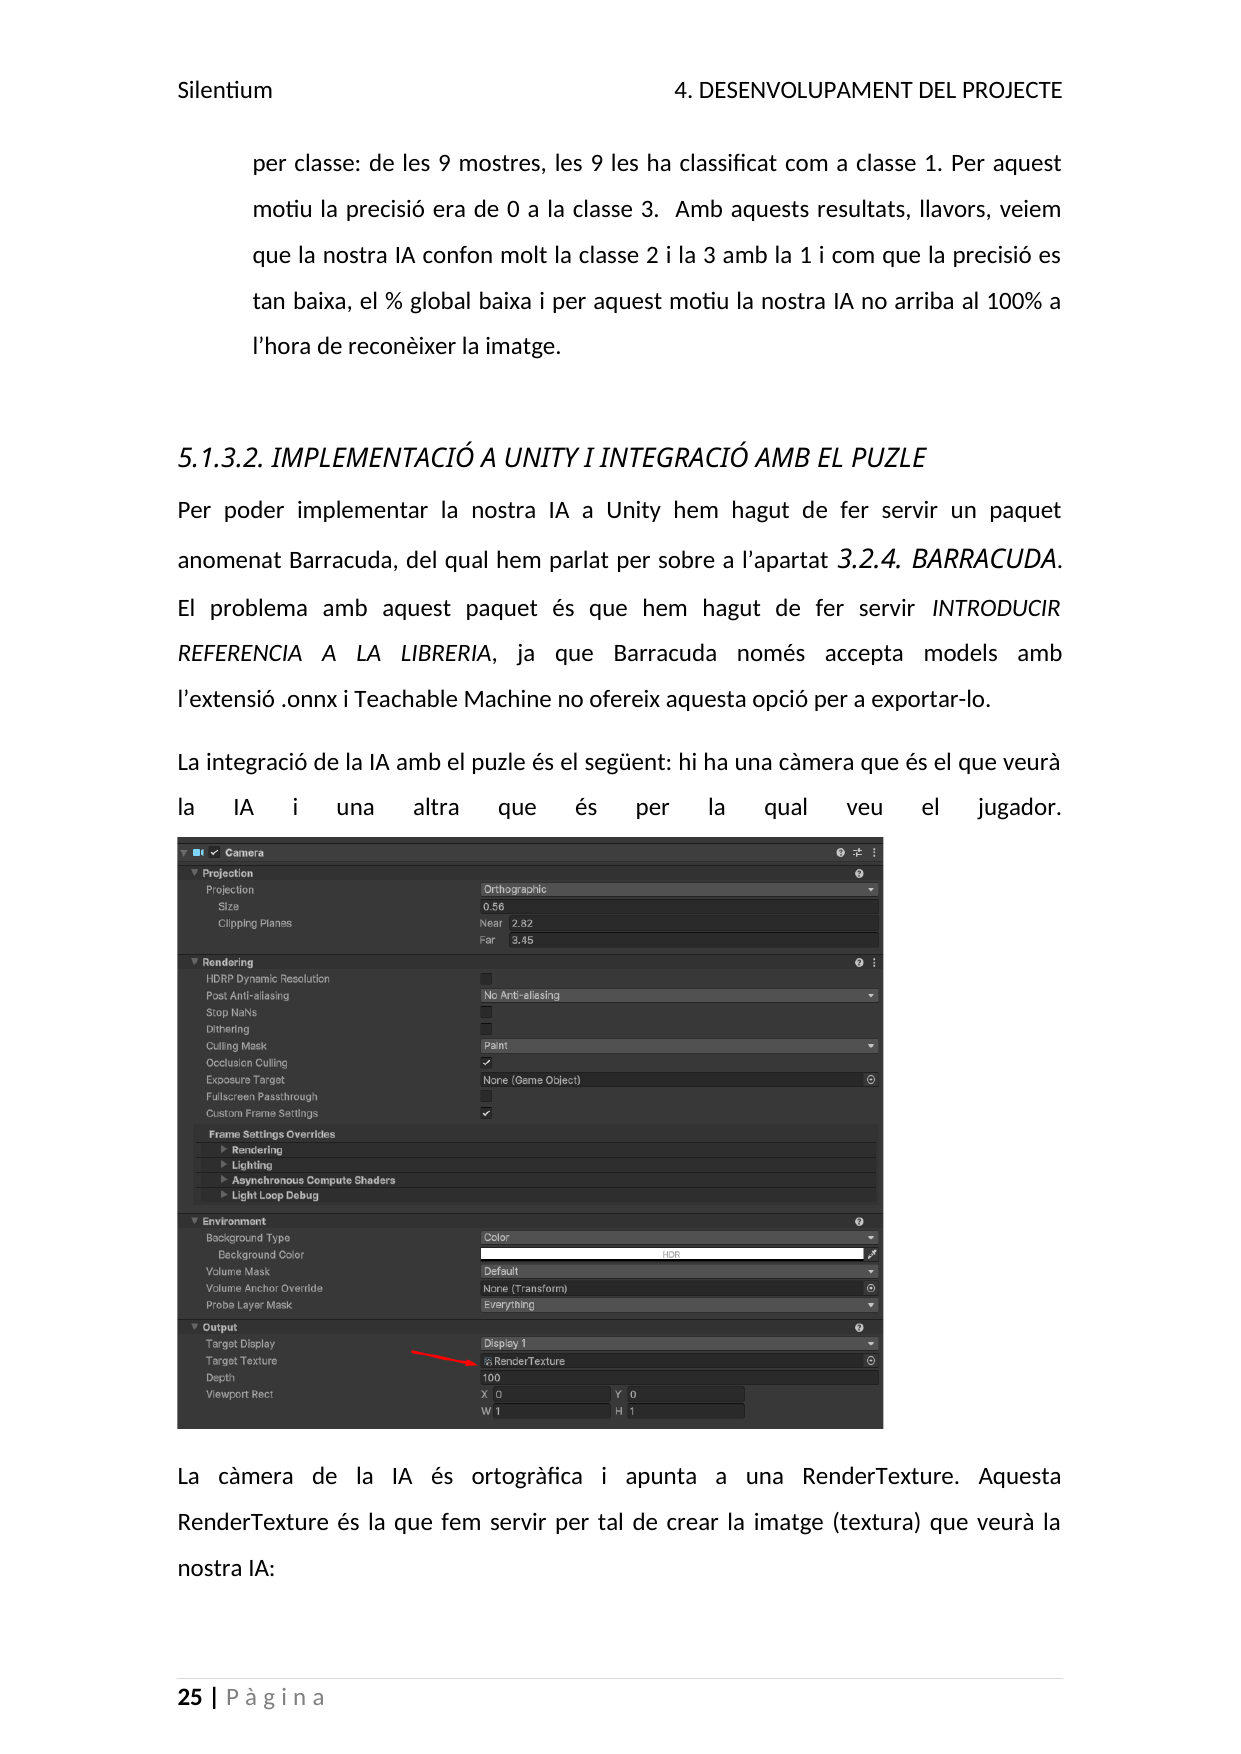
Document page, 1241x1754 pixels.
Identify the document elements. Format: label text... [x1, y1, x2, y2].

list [252, 148, 1063, 361]
picture [177, 837, 884, 1429]
text Per poder implementar la nostra IA a Unity hem hagut de fer servir un paquet anomenat Barracuda, del qual hem parlat per sobre a l’apartat 3.2.4. BARRACUDA. El problema amb aquest paquet és que hem hagut de fer servir INTRODUCIR REFERENCIA A LA LIBRERIA, ja que Barracuda només accepta models amb l’extensió .onnx i Teachable Machine no ofereix aquesta opció per a exportar-lo. [177, 494, 1063, 714]
text La càmera de la IA és ortogràfica i apunta a una RenderTexture. Aquesta RenderTexture és la que fem servir per tal de crear la imatge (textura) que veurà la nostra IA: [177, 1460, 1063, 1582]
subtitle 5.1.3.2. IMPLEMENTACIÓ A UNITY I INTEGRACIÓ AMB EL PUZLE [177, 439, 1063, 476]
